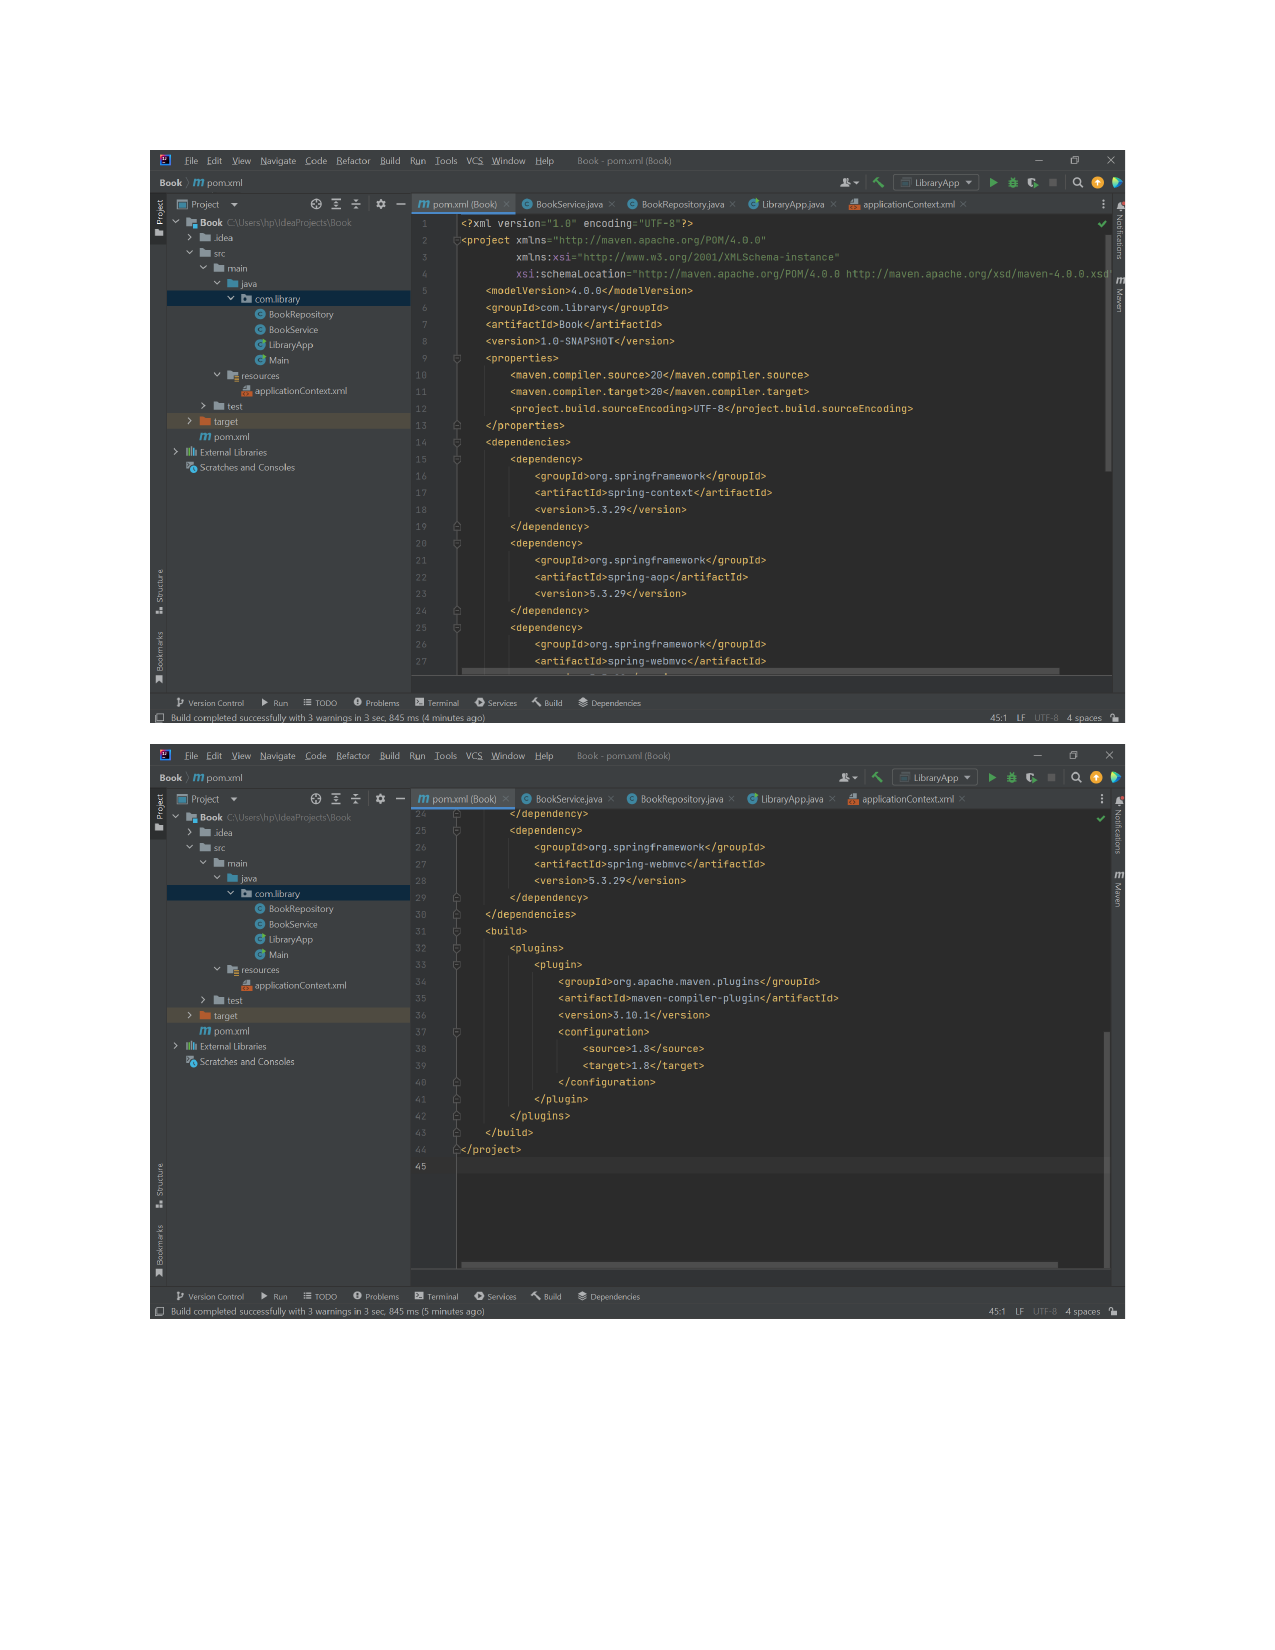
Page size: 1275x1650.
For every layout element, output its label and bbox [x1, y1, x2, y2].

picture [150, 150, 1125, 723]
picture [150, 744, 1125, 1319]
